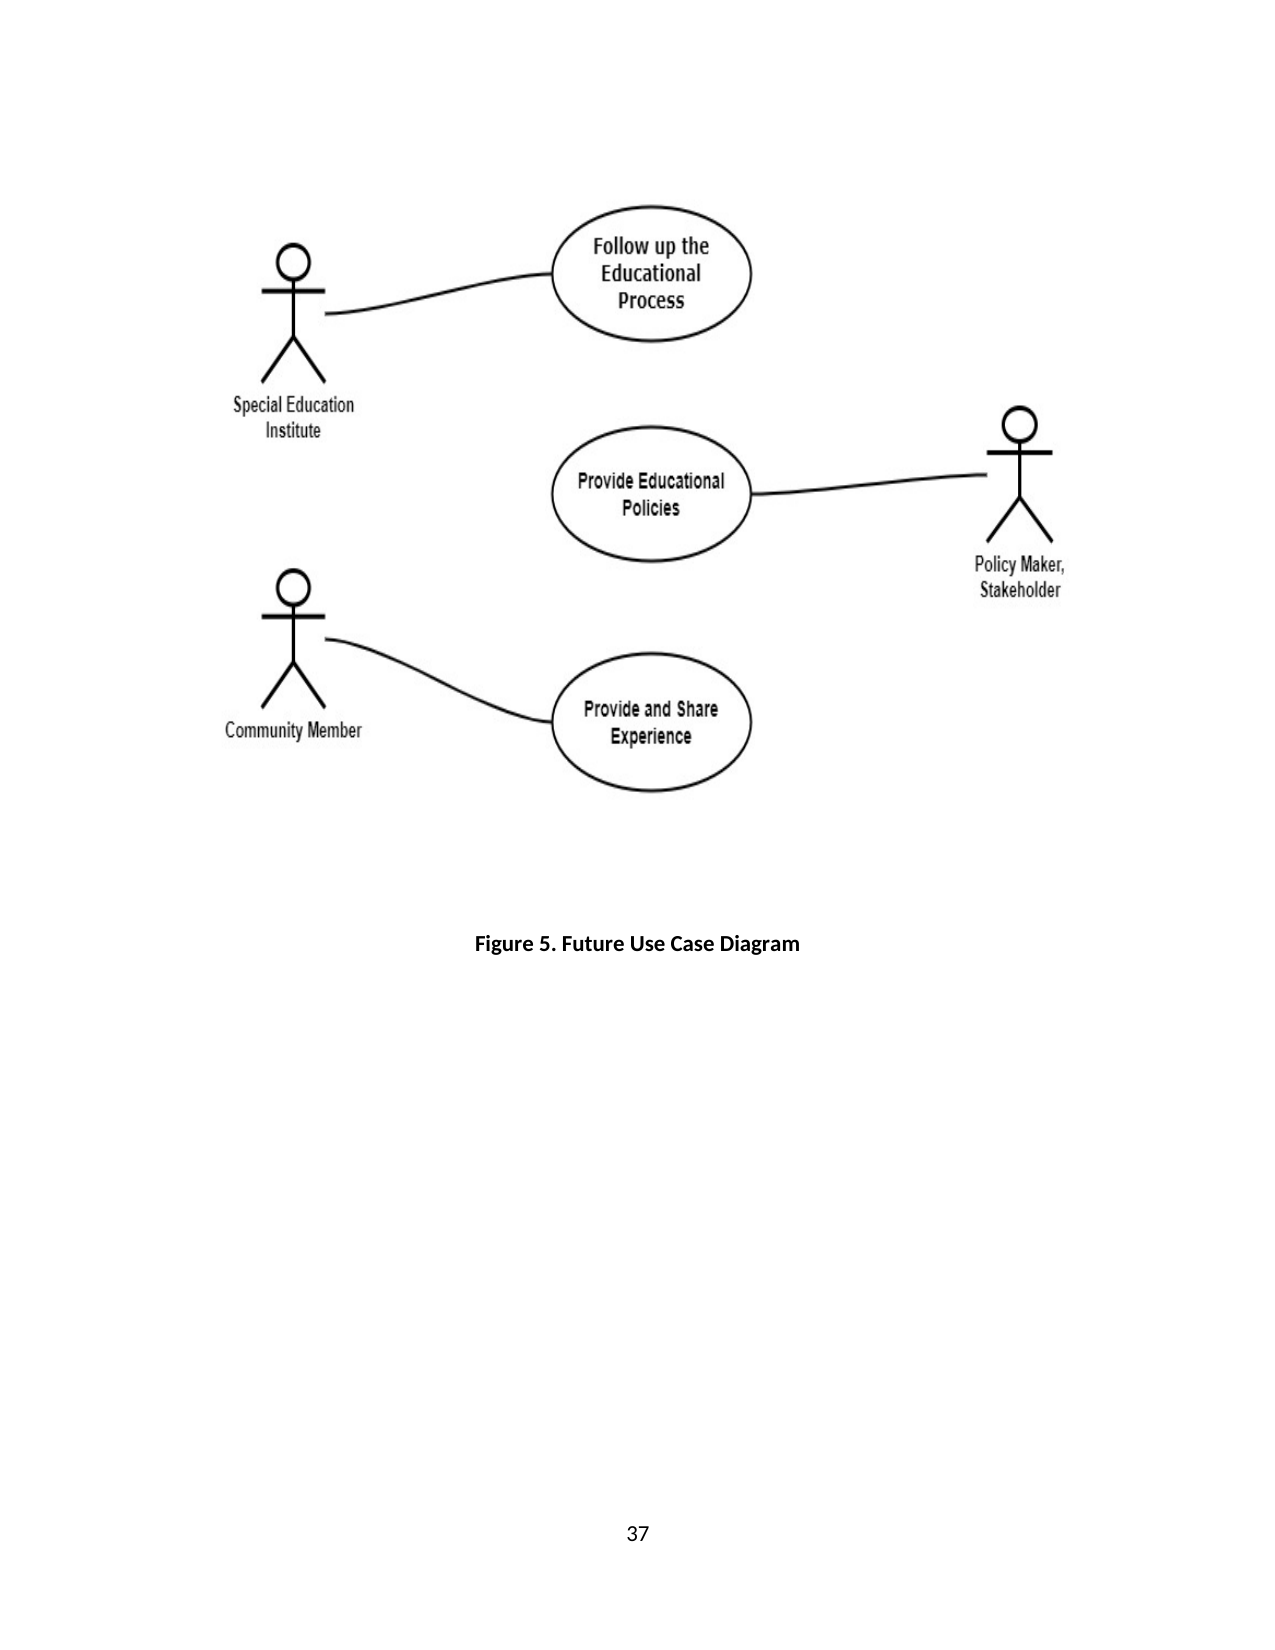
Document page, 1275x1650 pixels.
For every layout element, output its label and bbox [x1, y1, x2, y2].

picture [187, 150, 1088, 827]
